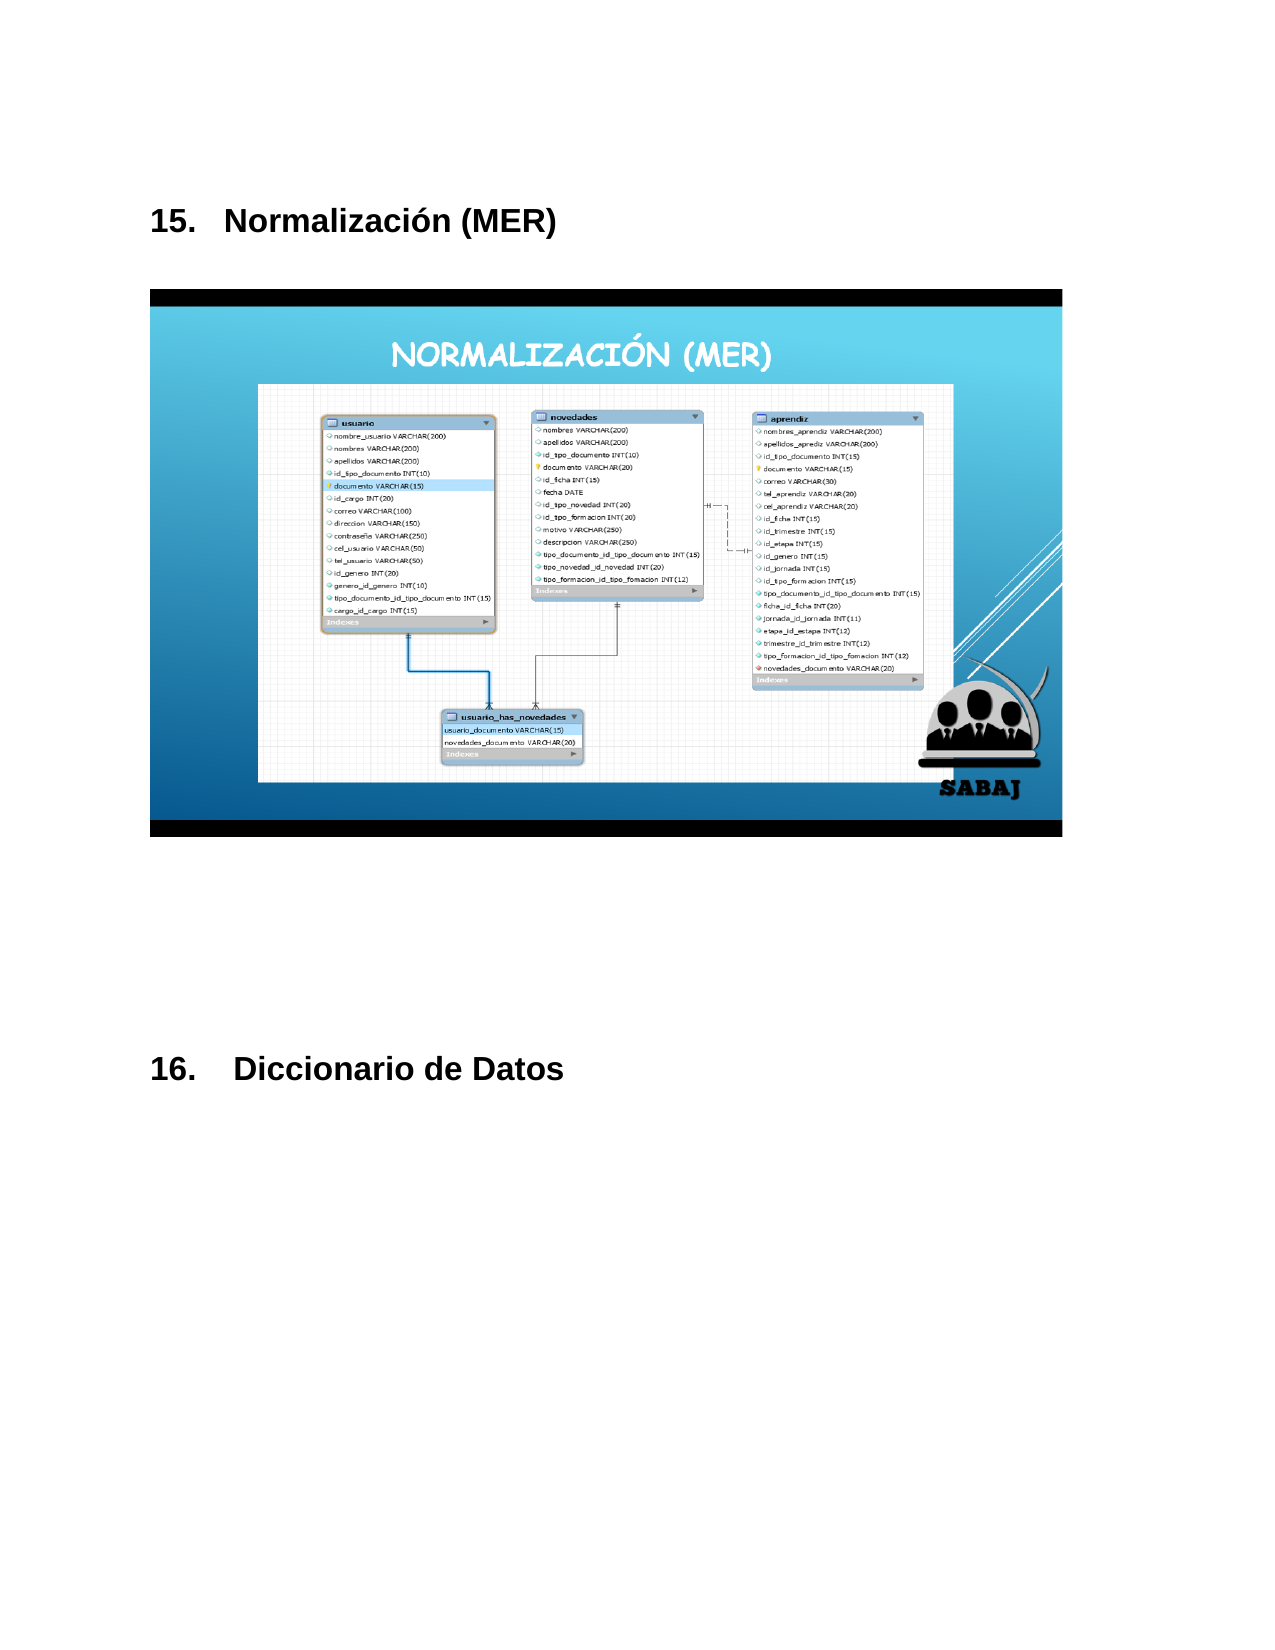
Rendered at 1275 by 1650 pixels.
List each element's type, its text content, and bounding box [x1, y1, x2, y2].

subtitle Normalización (MER) [150, 201, 1125, 239]
subtitle Diccionario de Datos [150, 1049, 1125, 1087]
picture [150, 289, 1063, 837]
